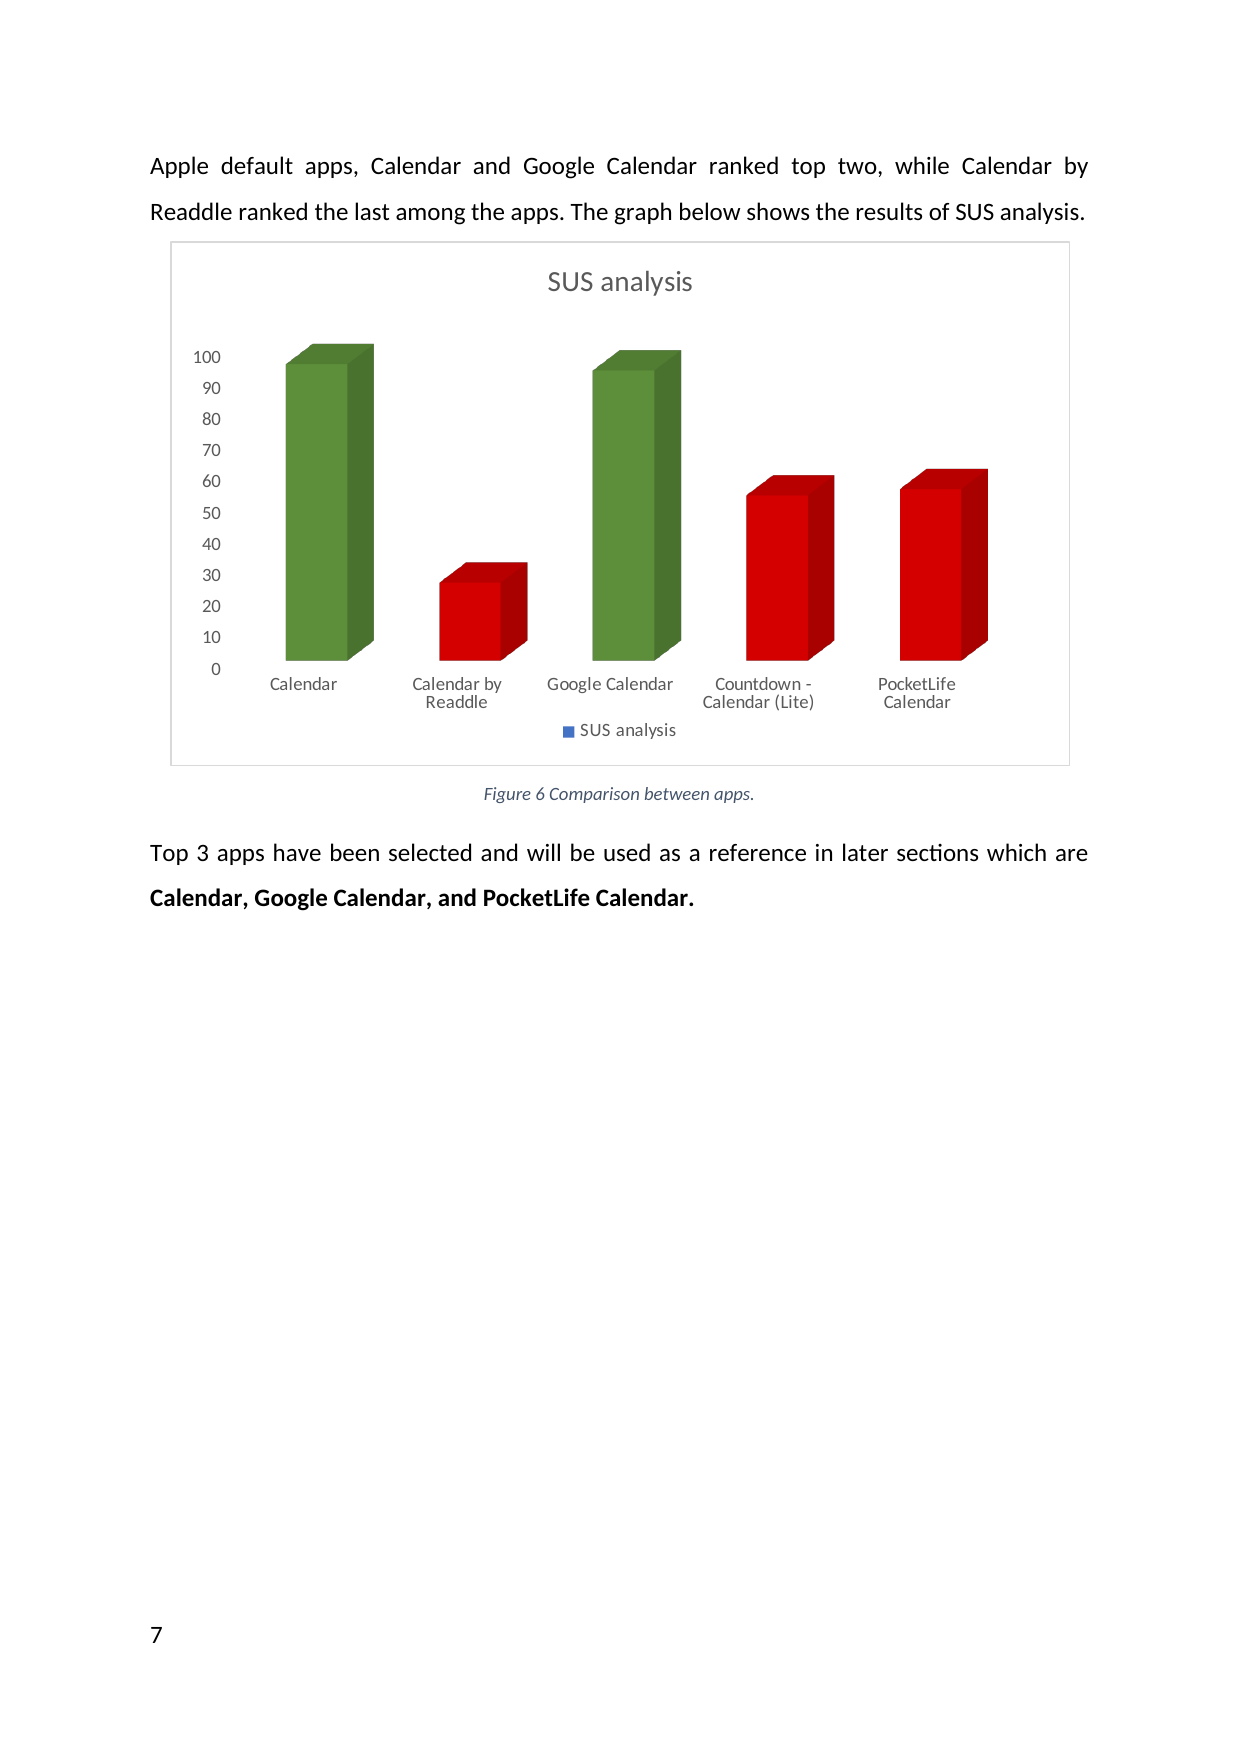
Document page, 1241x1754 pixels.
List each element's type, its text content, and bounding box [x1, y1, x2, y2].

text Top 3 apps have been selected and will be used as a reference in later sections which are Calendar, Google Calendar, and PocketLife Calendar. [150, 837, 1090, 913]
text Figure 6 Comparison between apps. [150, 782, 1090, 804]
text Apple default apps, Calendar and Google Calendar ranked top two, while Calendar by Readdle ranked the last among the apps. The graph below shows the results of SUS analysis. [150, 150, 1090, 226]
